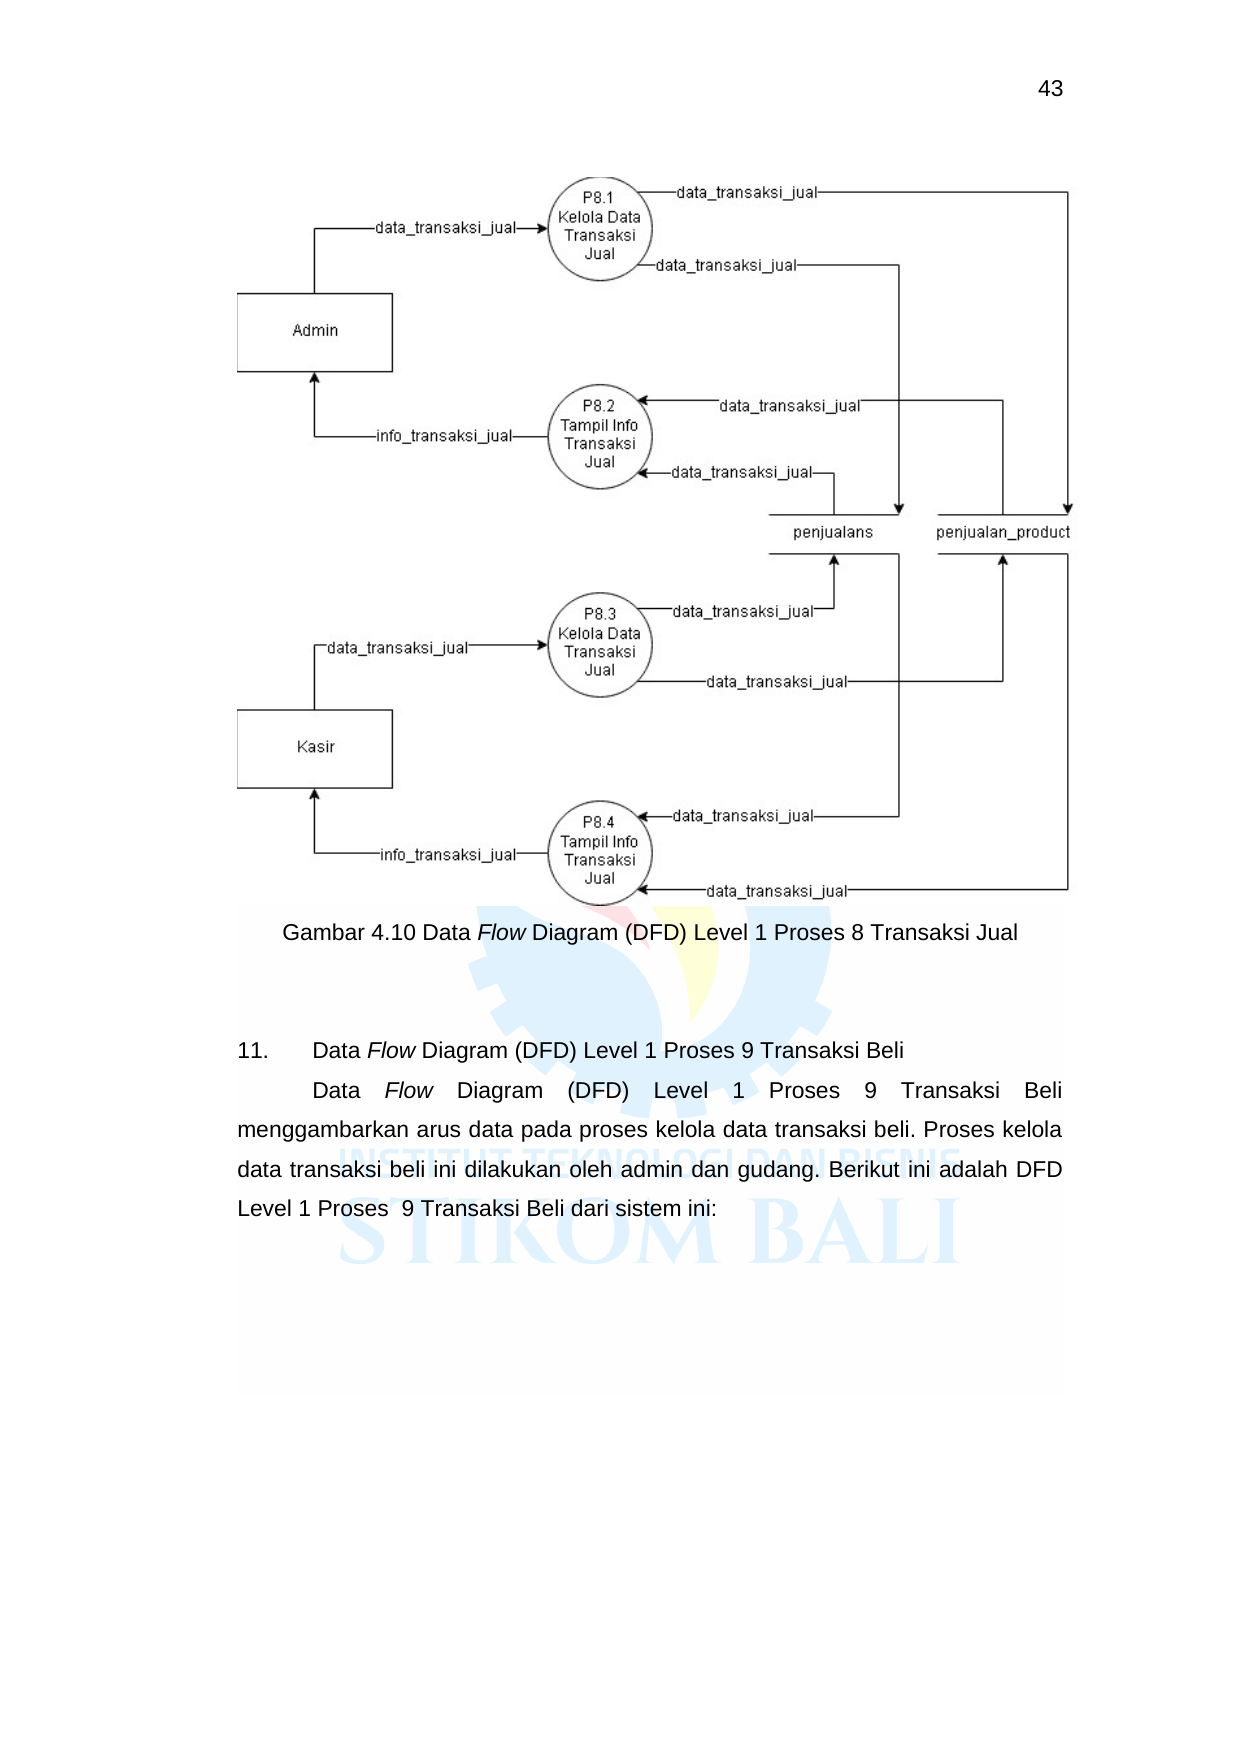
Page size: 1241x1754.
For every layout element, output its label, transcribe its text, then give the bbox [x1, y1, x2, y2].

picture [237, 177, 1079, 906]
text Data Flow Diagram (DFD) Level 1 Proses 9 Transaksi Beli menggambarkan arus data pada proses kelola data transaksi beli. Proses kelola data transaksi beli ini dilakukan oleh admin dan gudang. Berikut ini adalah DFD Level 1 Proses 9 Transaksi Beli dari sistem ini: [237, 1077, 1063, 1222]
list Data Flow Diagram (DFD) Level 1 Proses 9 Transaksi Beli [237, 1037, 1063, 1064]
text Gambar 4.10 Data Flow Diagram (DFD) Level 1 Proses 8 Transaksi Jual [237, 919, 1063, 945]
